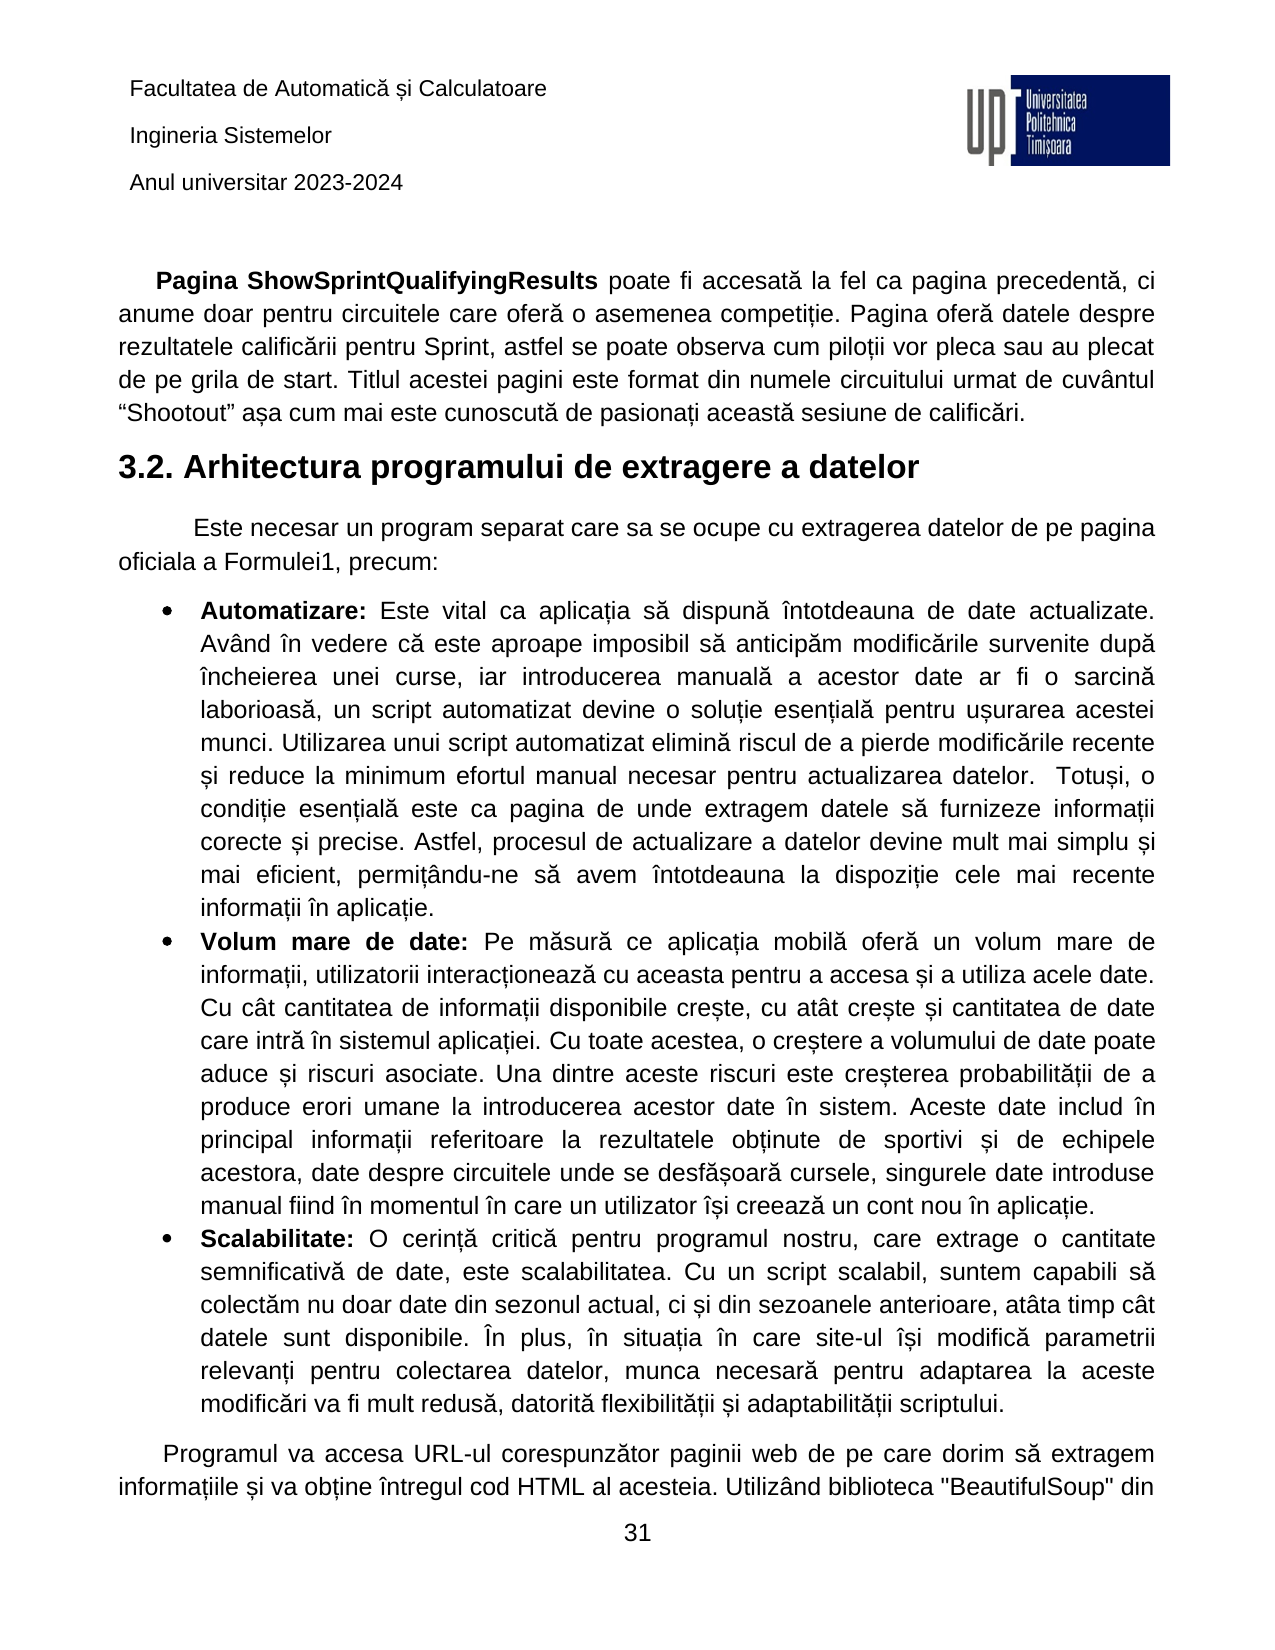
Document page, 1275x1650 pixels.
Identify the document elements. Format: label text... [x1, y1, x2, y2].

list Volum mare de date: Pe măsură ce aplicația mobilă oferă un volum mare de informații, utilizatorii interacționează cu aceasta pentru a accesa și a utiliza acele date. Cu cât cantitatea de informații disponibile crește, cu atât crește și cantitatea de date care intră în sistemul aplicației. Cu toate acestea, o creștere a volumului de date poate aduce și riscuri asociate. Una dintre aceste riscuri este creșterea probabilității de a produce erori umane la introducerea acestor date în sistem. Aceste date includ în principal informații referitoare la rezultatele obținute de sportivi și de echipele acestora, date despre circuitele unde se desfășoară cursele, singurele date introduse manual fiind în momentul în care un utilizator își creează un cont nou în aplicație. [163, 926, 1157, 1219]
text Pagina ShowSprintQualifyingResults poate fi accesată la fel ca pagina precedentă, ci anume doar pentru circuitele care oferă o asemenea competiție. Pagina oferă datele despre rezultatele calificării pentru Sprint, astfel se poate observa cum piloții vor pleca sau au plecat de pe grila de start. Titlul acestei pagini este format din numele circuitului urmat de cuvântul “Shootout” așa cum mai este cunoscută de pasionați această sesiune de calificări. [118, 266, 1157, 427]
text Este necesar un program separat care sa se ocupe cu extragerea datelor de pe pagina oficiala a Formulei1, precum: [118, 513, 1157, 575]
picture [967, 75, 1171, 166]
list Scalabilitate: O cerință critică pentru programul nostru, care extrage o cantitate semnificativă de date, este scalabilitatea. Cu un script scalabil, suntem capabili să colectăm nu doar date din sezonul actual, ci și din sezoanele anterioare, atâta timp cât datele sunt disponibile. În plus, în situația în care site-ul își modifică parametrii relevanți pentru colectarea datelor, munca necesară pentru adaptarea la aceste modificări va fi mult redusă, datorită flexibilității și adaptabilității scriptului. [163, 1224, 1157, 1418]
subtitle 3.2. Arhitectura programului de extragere a datelor [118, 447, 1157, 486]
list Automatizare: Este vital ca aplicația să dispună întotdeauna de date actualizate. Având în vedere că este aproape imposibil să anticipăm modificările survenite după încheierea unei curse, iar introducerea manuală a acestor date ar fi o sarcină laborioasă, un script automatizat devine o soluție esențială pentru ușurarea acestei munci. Utilizarea unui script automatizat elimină riscul de a pierde modificările recente și reduce la minimum efortul manual necesar pentru actualizarea datelor. Totuși, o condiție esențială este ca pagina de unde extragem datele să furnizeze informații corecte și precise. Astfel, procesul de actualizare a datelor devine mult mai simplu și mai eficient, permițându-ne să avem întotdeauna la dispoziție cele mai recente informații în aplicație. [163, 596, 1157, 922]
